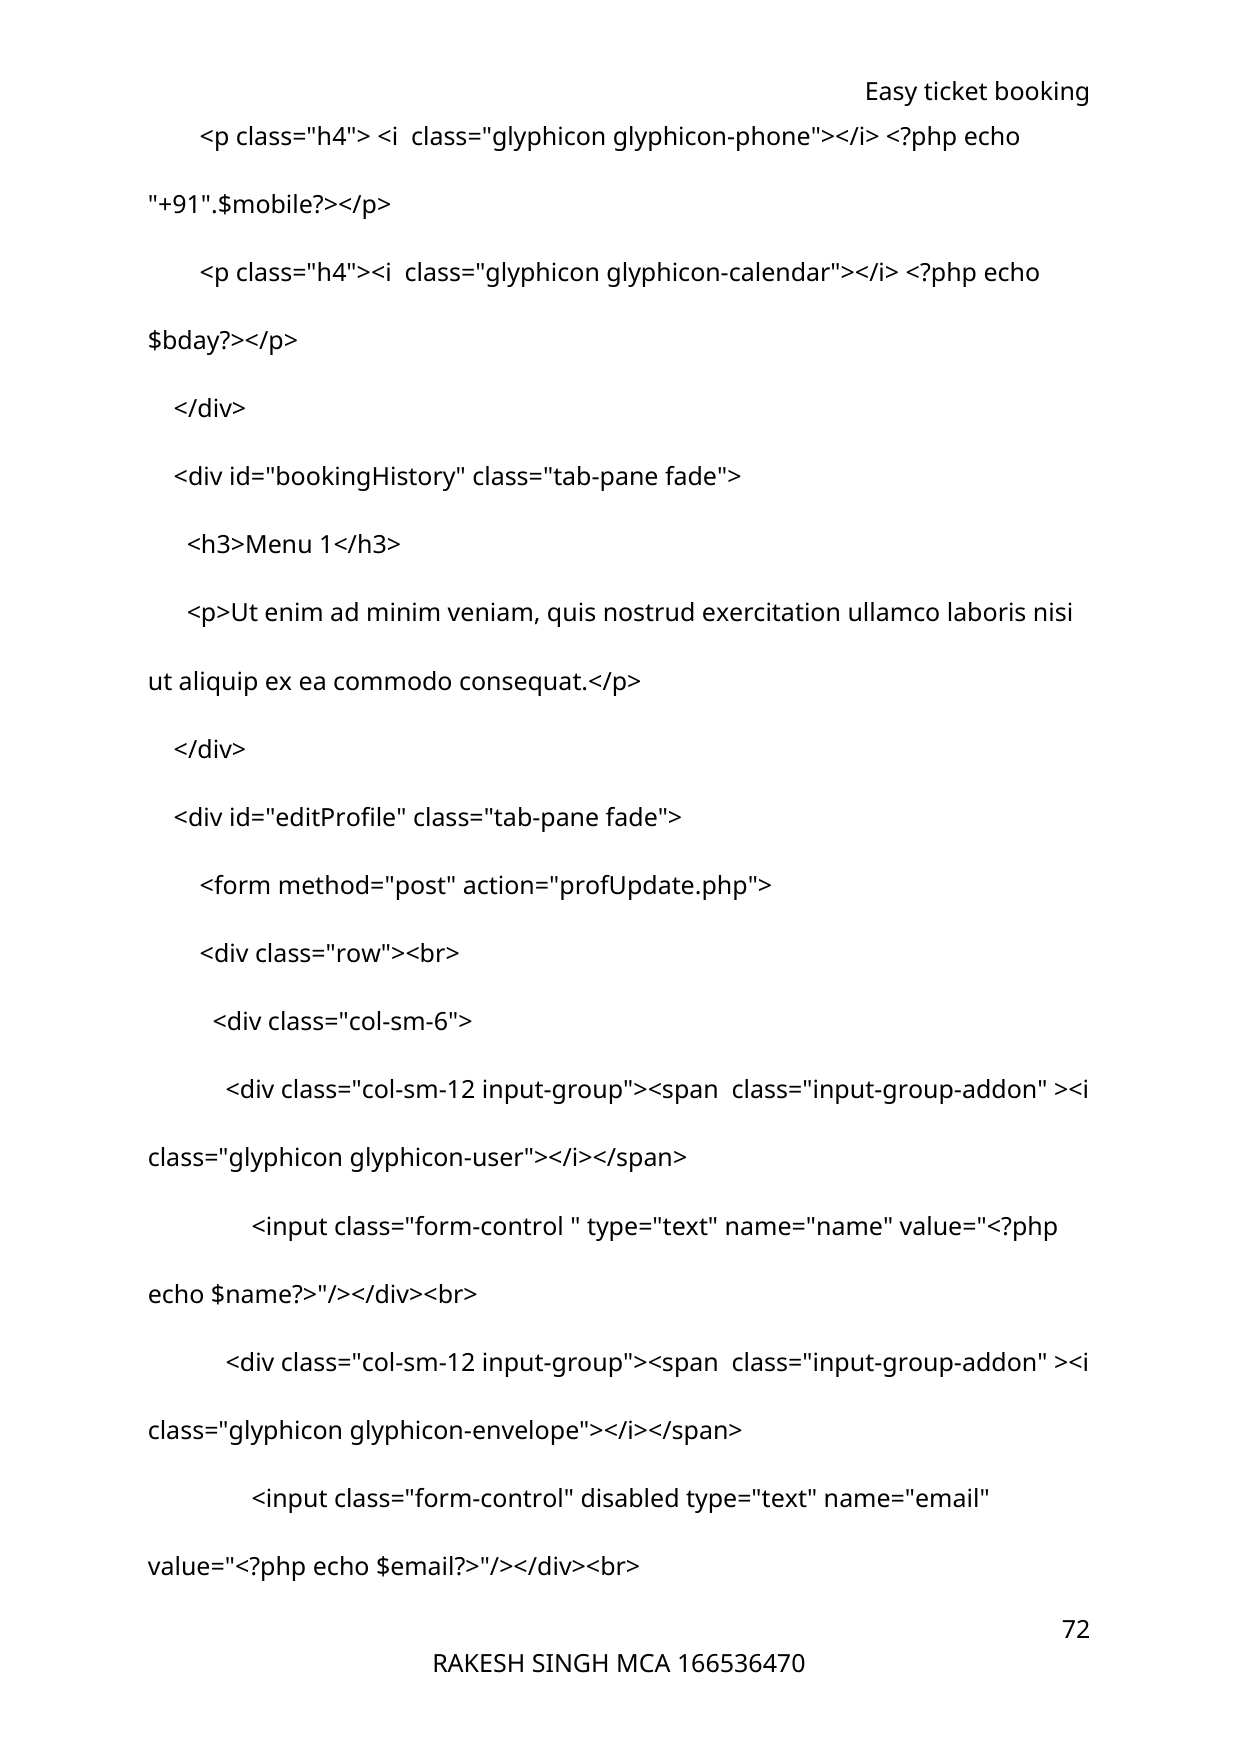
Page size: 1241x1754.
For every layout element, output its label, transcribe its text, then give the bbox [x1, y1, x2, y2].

text </div> [148, 391, 1090, 425]
text <div id="editProfile" class="tab-pane fade"> [148, 799, 1090, 833]
text <div class="col-sm-6"> [148, 1004, 1090, 1038]
text <div class="col-sm-12 input-group"><span class="input-group-addon" ><i class="glyphicon glyphicon-envelope"></i></span> [148, 1344, 1090, 1447]
text </div> [148, 731, 1090, 765]
text <div class="row"><br> [148, 936, 1090, 970]
text <p class="h4"> <i class="glyphicon glyphicon-phone"></i> <?php echo "+91".$mobile?></p> [148, 118, 1090, 220]
text <div class="col-sm-12 input-group"><span class="input-group-addon" ><i class="glyphicon glyphicon-user"></i></span> [148, 1072, 1090, 1174]
text <h3>Menu 1</h3> [148, 527, 1090, 561]
text <p>Ut enim ad minim veniam, quis nostrud exercitation ullamco laboris nisi ut aliquip ex ea commodo consequat.</p> [148, 595, 1090, 697]
text <div id="bookingHistory" class="tab-pane fade"> [148, 459, 1090, 493]
text <form method="post" action="profUpdate.php"> [148, 867, 1090, 902]
text <p class="h4"><i class="glyphicon glyphicon-calendar"></i> <?php echo $bday?></p> [148, 254, 1090, 357]
text <input class="form-control " type="text" name="name" value="<?php echo $name?>"/></div><br> [148, 1208, 1090, 1310]
text <input class="form-control" disabled type="text" name="email" value="<?php echo $email?>"/></div><br> [148, 1481, 1090, 1583]
